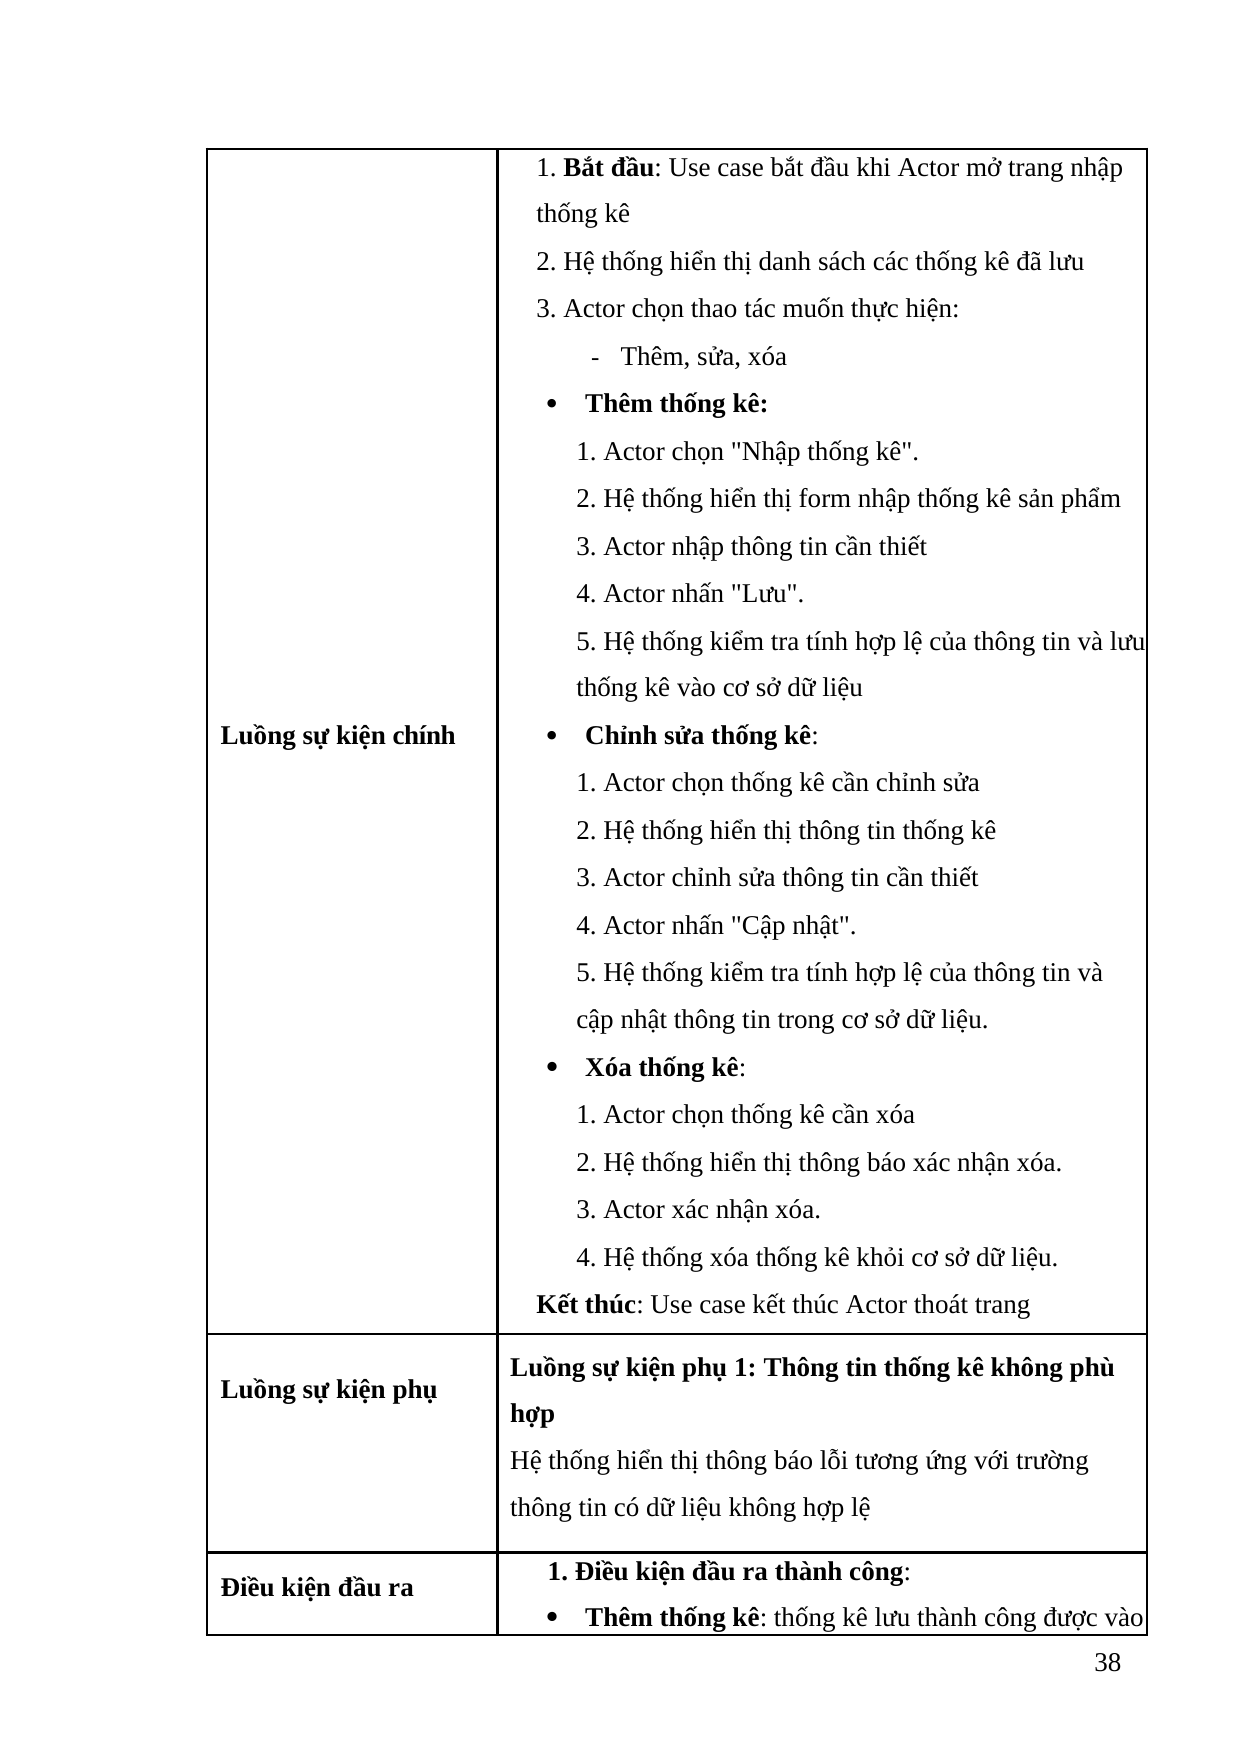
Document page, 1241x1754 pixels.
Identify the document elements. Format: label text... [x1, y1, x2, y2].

table_cell Luồng sự kiện phụ [208, 1335, 496, 1551]
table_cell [499, 1554, 1146, 1634]
table_cell 1. Bắt đầu: Use case bắt đầu khi Actor mở trang nhập thống kê 2. Hệ thống hiển thị danh sách các thống kê đã lưu 3. Actor chọn thao tác muốn thực hiện: Thêm, sửa, xóa Thêm thống kê: 1. Actor chọn "Nhập thống kê". 2. Hệ thống hiển thị form nhập thống kê sản phẩm 3. Actor nhập thông tin cần thiết 4. Actor nhấn "Lưu". 5. Hệ thống kiểm tra tính hợp lệ của thông tin và lưu thống kê vào cơ sở dữ liệu Chỉnh sửa thống kê: 1. Actor chọn thống kê cần chỉnh sửa 2. Hệ thống hiển thị thông tin thống kê 3. Actor chỉnh sửa thông tin cần thiết 4. Actor nhấn "Cập nhật". 5. Hệ thống kiểm tra tính hợp lệ của thông tin và cập nhật thông tin trong cơ sở dữ liệu. Xóa thống kê: 1. Actor chọn thống kê cần xóa 2. Hệ thống hiển thị thông báo xác nhận xóa. 3. Actor xác nhận xóa. 4. Hệ thống xóa thống kê khỏi cơ sở dữ liệu. Kết thúc: Use case kết thúc Actor thoát trang [499, 150, 1146, 1333]
table_cell Luồng sự kiện phụ 1: Thông tin thống kê không phù hợp Hệ thống hiển thị thông báo lỗi tương ứng với trường thông tin có dữ liệu không hợp lệ [499, 1335, 1146, 1551]
table_cell Luồng sự kiện chính [208, 150, 496, 1333]
table_cell Điều kiện đầu ra [208, 1554, 496, 1634]
